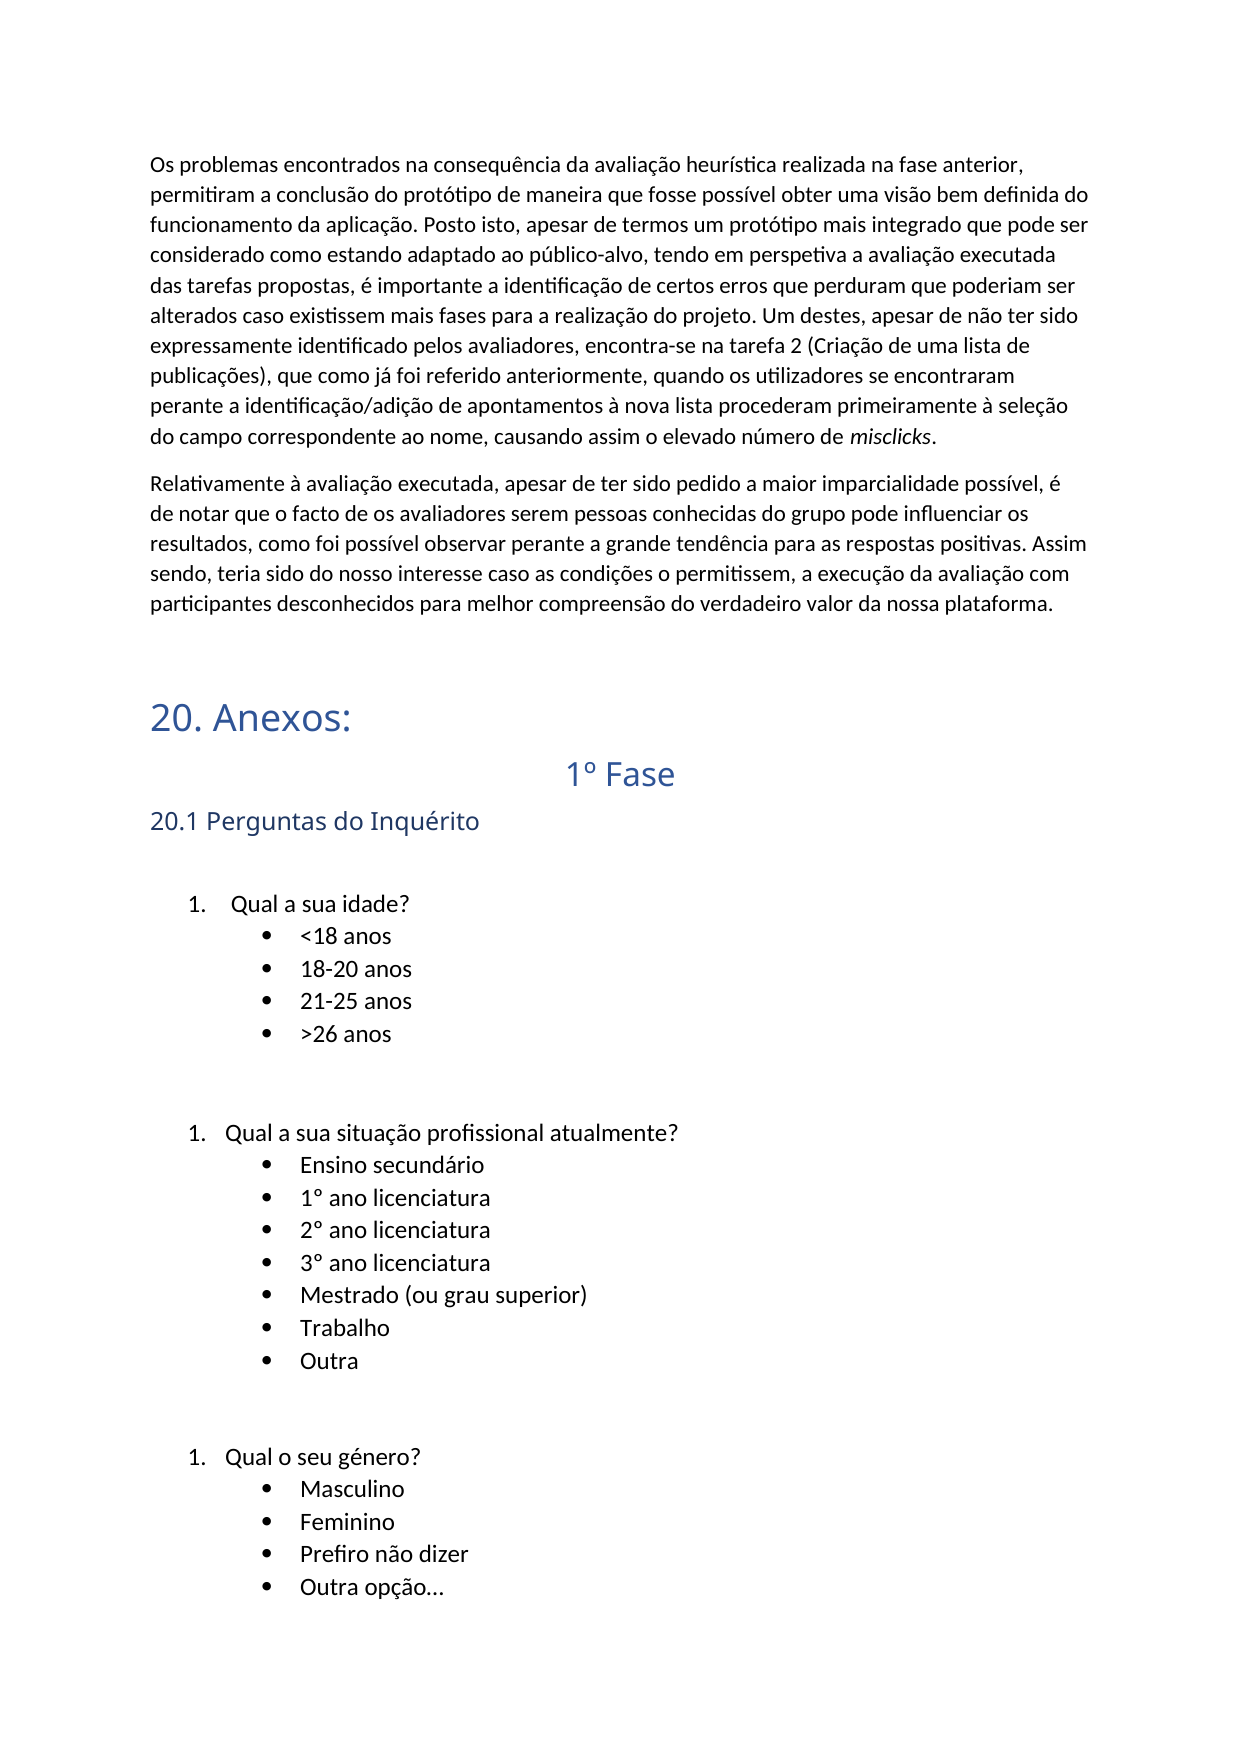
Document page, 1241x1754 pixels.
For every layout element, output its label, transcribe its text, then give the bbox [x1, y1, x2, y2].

list 18-20 anos [262, 953, 1090, 983]
text Relativamente à avaliação executada, apesar de ter sido pedido a maior imparcialidade possível, é de notar que o facto de os avaliadores serem pessoas conhecidas do grupo pode influenciar os resultados, como foi possível observar perante a grande tendência para as respostas positivas. Assim sendo, teria sido do nosso interesse caso as condições o permitissem, a execução da avaliação com participantes desconhecidos para melhor compreensão do verdadeiro valor da nossa plataforma. [150, 469, 1090, 618]
list Qual o seu género? [187, 1441, 1090, 1471]
list <18 anos [262, 920, 1090, 951]
list Mestrado (ou grau superior) [262, 1280, 1090, 1310]
subtitle 1º Fase [150, 751, 1090, 796]
list Outra opção… [262, 1571, 1090, 1602]
list Prefiro não dizer [262, 1538, 1090, 1569]
text Os problemas encontrados na consequência da avaliação heurística realizada na fase anterior, permitiram a conclusão do protótipo de maneira que fosse possível obter uma visão bem definida do funcionamento da aplicação. Posto isto, apesar de termos um protótipo mais integrado que pode ser considerado como estando adaptado ao público-alvo, tendo em perspetiva a avaliação executada das tarefas propostas, é importante a identificação de certos erros que perduram que poderiam ser alterados caso existissem mais fases para a realização do projeto. Um destes, apesar de não ter sido expressamente identificado pelos avaliadores, encontra-se na tarefa 2 (Criação de uma lista de publicações), que como já foi referido anteriormente, quando os utilizadores se encontraram perante a identificação/adição de apontamentos à nova lista procederam primeiramente à seleção do campo correspondente ao nome, causando assim o elevado número de misclicks. [150, 150, 1090, 450]
list 2º ano licenciatura [262, 1214, 1090, 1245]
list Qual a sua situação profissional atualmente? [187, 1117, 1090, 1147]
list >26 anos [262, 1018, 1090, 1049]
subtitle 20. Anexos: [150, 692, 1090, 743]
list 21-25 anos [262, 986, 1090, 1016]
list 1º ano licenciatura [262, 1182, 1090, 1212]
list 3º ano licenciatura [262, 1247, 1090, 1278]
list Masculino [262, 1473, 1090, 1504]
list Outra [262, 1345, 1090, 1375]
list Qual a sua idade? [187, 888, 1090, 918]
list Ensino secundário [262, 1149, 1090, 1180]
list Feminino [262, 1506, 1090, 1536]
subtitle 20.1 Perguntas do Inquérito [150, 804, 1090, 838]
list Trabalho [262, 1312, 1090, 1343]
